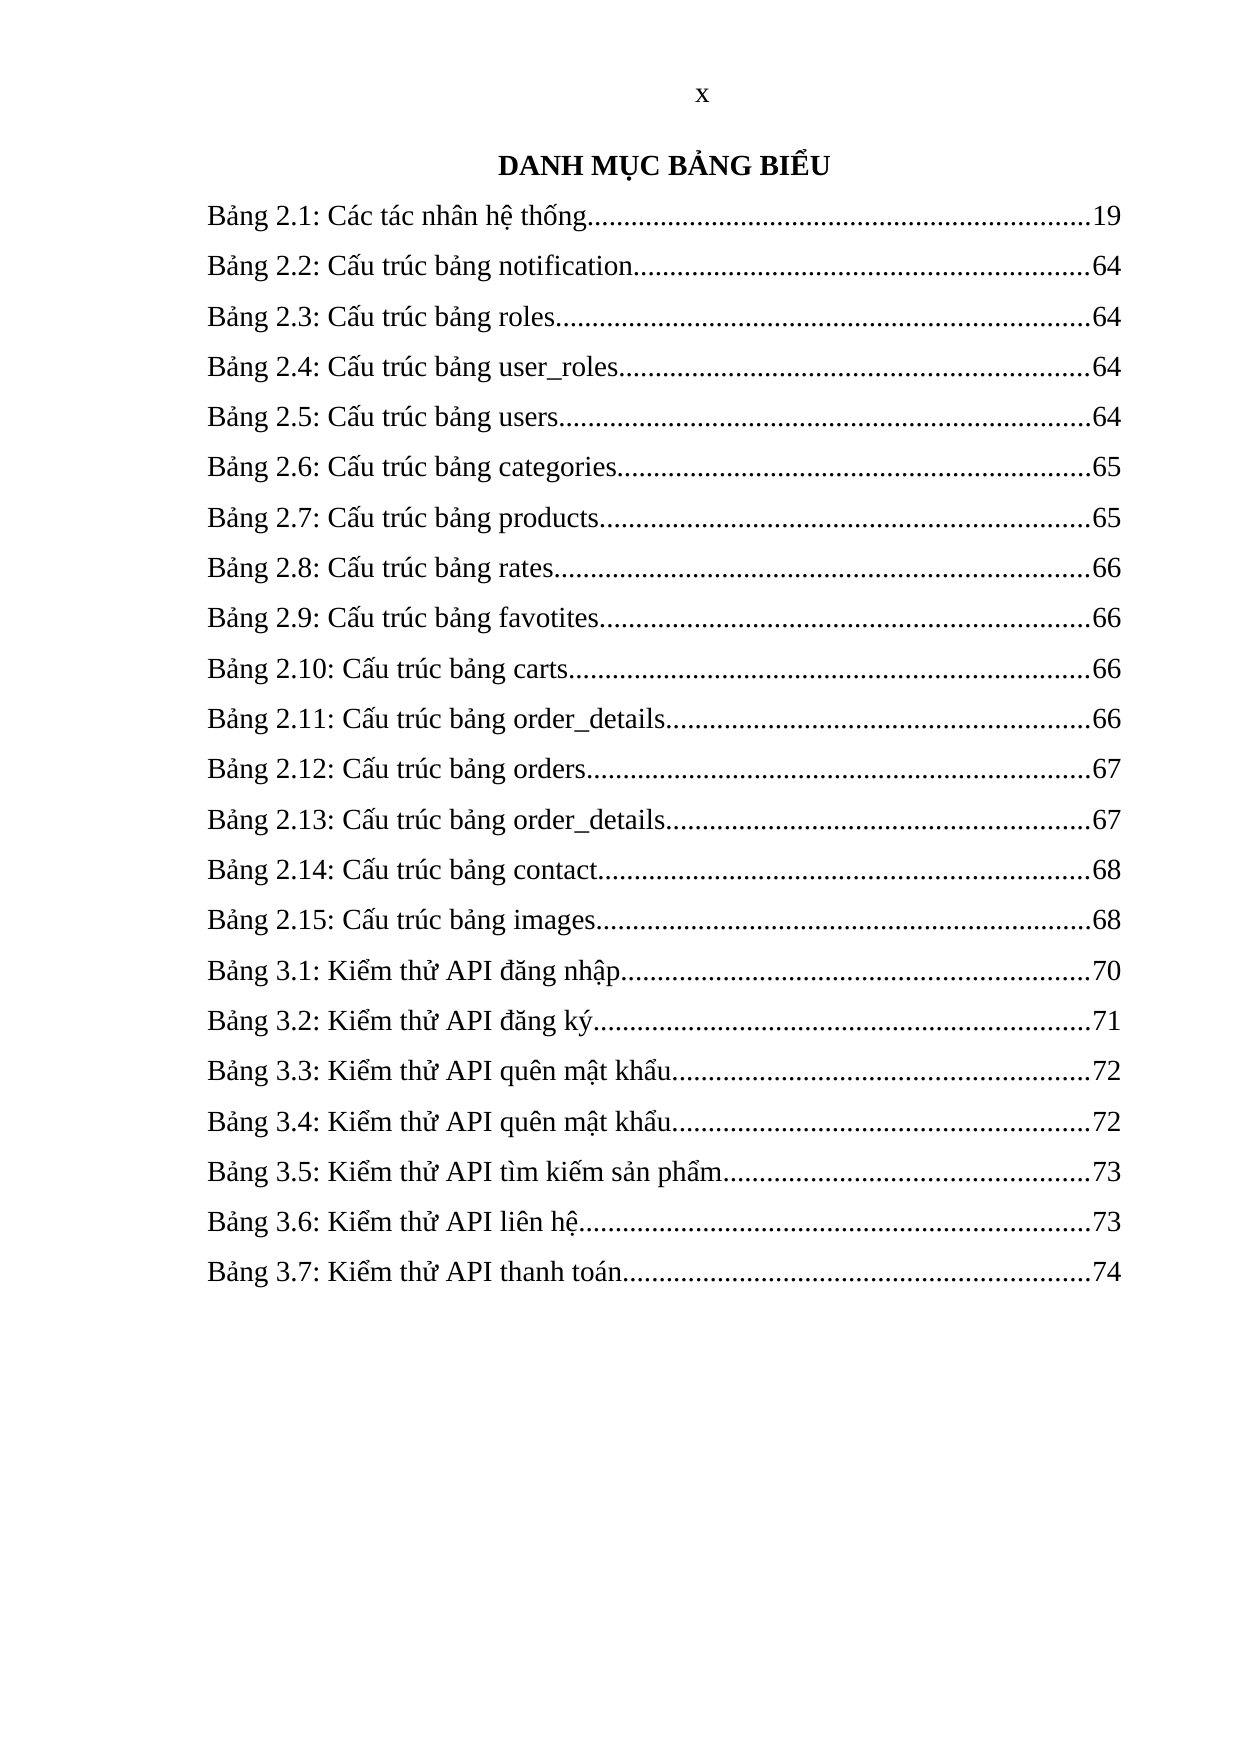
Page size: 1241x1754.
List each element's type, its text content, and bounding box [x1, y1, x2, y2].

text Bảng 2.12: Cấu trúc bảng orders 67 [207, 751, 1122, 785]
text Bảng 3.3: Kiểm thử API quên mật khẩu 72 [207, 1053, 1122, 1087]
text Bảng 2.1: Các tác nhân hệ thống 19 [207, 198, 1122, 232]
text Bảng 2.5: Cấu trúc bảng users 64 [207, 399, 1122, 433]
text Bảng 3.7: Kiểm thử API thanh toán 74 [207, 1254, 1122, 1288]
text Bảng 2.3: Cấu trúc bảng roles 64 [207, 299, 1122, 332]
text Bảng 2.4: Cấu trúc bảng user_roles 64 [207, 349, 1122, 382]
text Bảng 2.9: Cấu trúc bảng favotites 66 [207, 601, 1122, 634]
text Bảng 2.6: Cấu trúc bảng categories 65 [207, 449, 1122, 483]
subtitle DANH MỤC BẢNG BIỂU [207, 148, 1122, 181]
text Bảng 2.2: Cấu trúc bảng notification 64 [207, 248, 1122, 282]
text Bảng 2.7: Cấu trúc bảng products 65 [207, 500, 1122, 533]
text Bảng 2.11: Cấu trúc bảng order_details 66 [207, 701, 1122, 735]
text Bảng 2.10: Cấu trúc bảng carts 66 [207, 651, 1122, 684]
text Bảng 2.15: Cấu trúc bảng images 68 [207, 902, 1122, 936]
text Bảng 3.6: Kiểm thử API liên hệ 73 [207, 1204, 1122, 1238]
text Bảng 3.1: Kiểm thử API đăng nhập 70 [207, 953, 1122, 986]
text Bảng 3.2: Kiểm thử API đăng ký 71 [207, 1003, 1122, 1037]
text Bảng 3.5: Kiểm thử API tìm kiếm sản phẩm 73 [207, 1154, 1122, 1187]
text Bảng 2.13: Cấu trúc bảng order_details 67 [207, 802, 1122, 835]
text Bảng 2.8: Cấu trúc bảng rates 66 [207, 550, 1122, 584]
text Bảng 2.14: Cấu trúc bảng contact 68 [207, 852, 1122, 886]
text Bảng 3.4: Kiểm thử API quên mật khẩu 72 [207, 1104, 1122, 1137]
